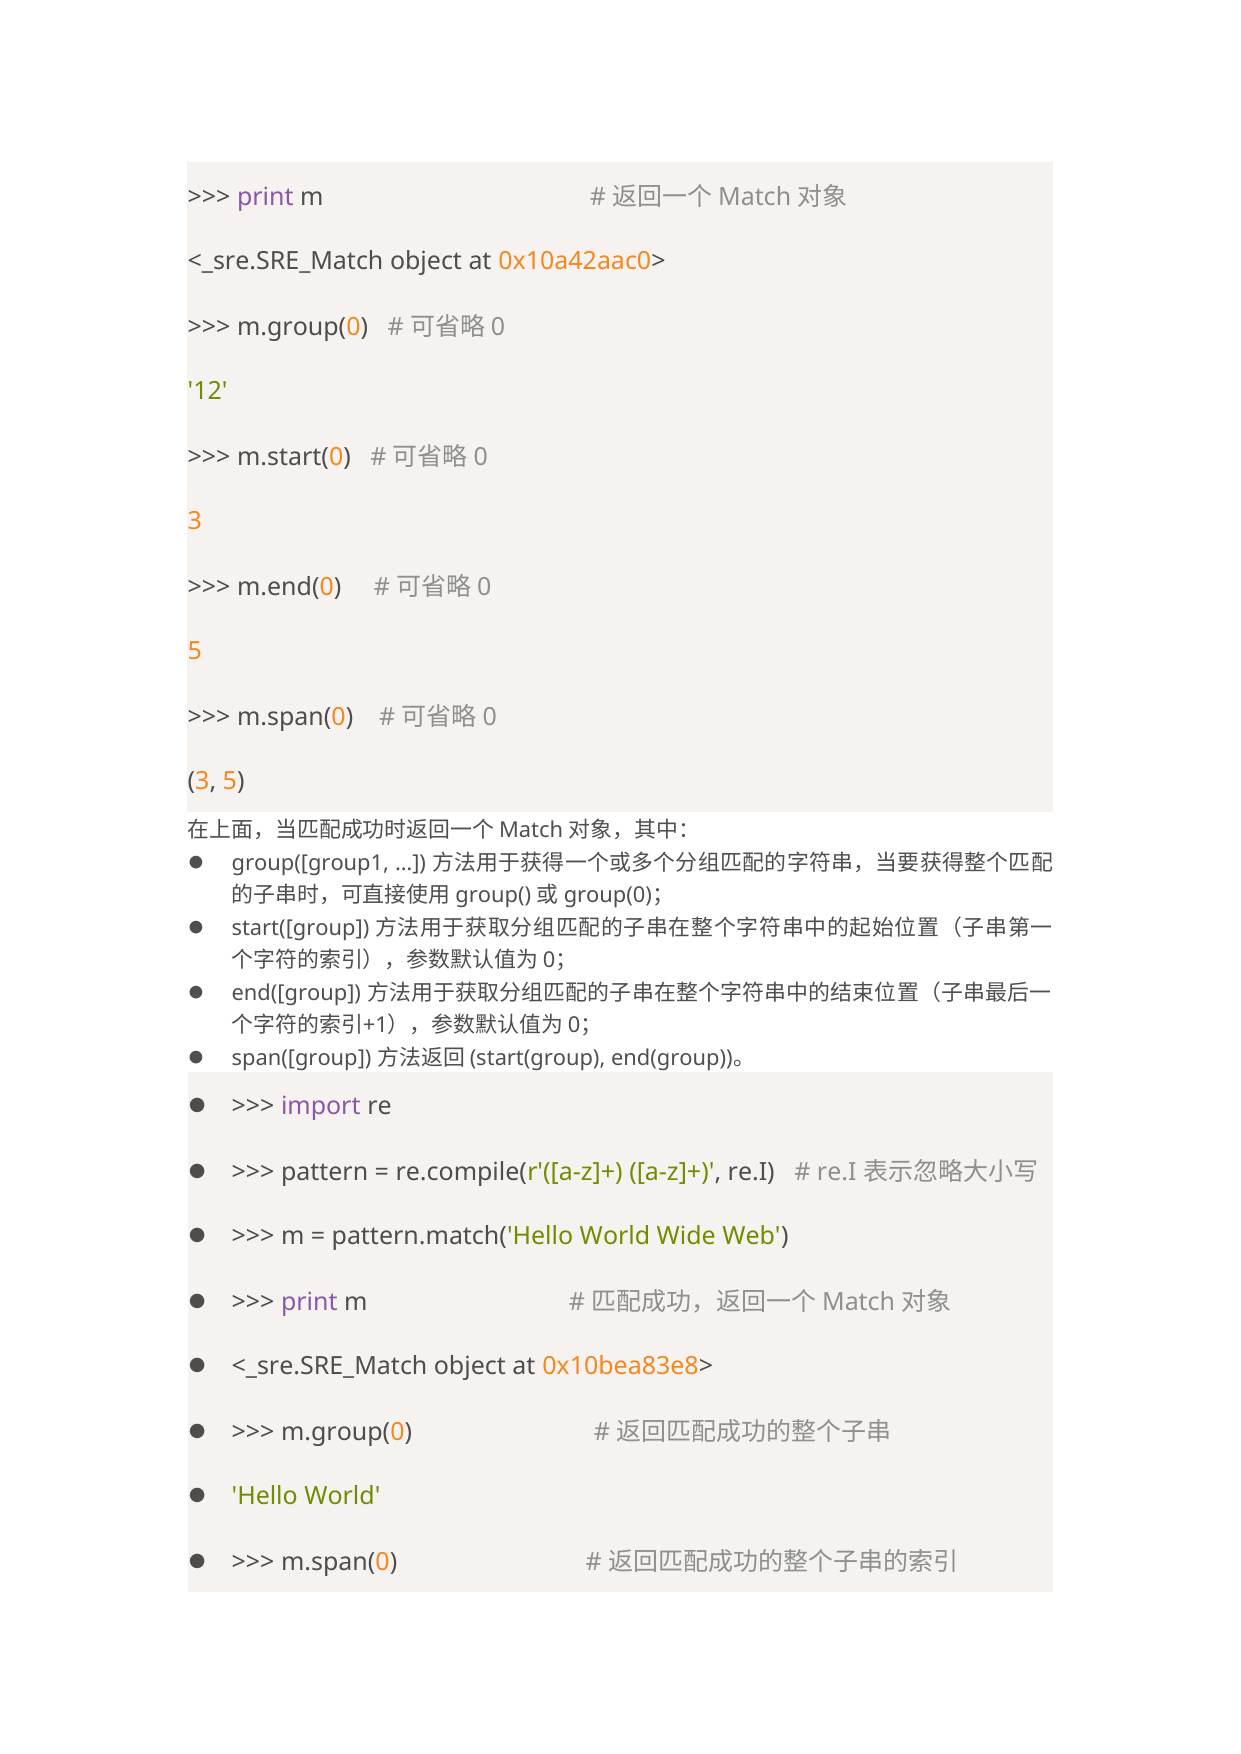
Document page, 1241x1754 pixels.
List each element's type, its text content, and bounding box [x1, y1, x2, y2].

text >>> print m # 返回一个 Match 对象 [187, 162, 1053, 227]
list group([group1, …]) 方法用于获得一个或多个分组匹配的字符串，当要获得整个匹配的子串时，可直接使用 group() 或 group(0)； [188, 844, 1053, 909]
text >>> m.group(0) # 可省略 0 [187, 292, 1053, 357]
text 在上面，当匹配成功时返回一个 Match 对象，其中： [188, 812, 1053, 844]
text >>> m.start(0) # 可省略 0 [187, 422, 1053, 487]
text >>> m.span(0) # 可省略 0 [187, 682, 1053, 747]
list <_sre.SRE_Match object at 0x10bea83e8> [188, 1332, 1053, 1397]
text (3, 5) [187, 747, 1053, 812]
list end([group]) 方法用于获取分组匹配的子串在整个字符串中的结束位置（子串最后一个字符的索引+1），参数默认值为 0； [188, 974, 1053, 1039]
list >>> pattern = re.compile(r'([a-z]+) ([a-z]+)', re.I) # re.I 表示忽略大小写 [188, 1137, 1053, 1202]
text <_sre.SRE_Match object at 0x10a42aac0> [187, 227, 1053, 292]
text >>> m.end(0) # 可省略 0 [187, 552, 1053, 617]
list >>> print m # 匹配成功，返回一个 Match 对象 [188, 1267, 1053, 1332]
text 5 [187, 617, 1053, 682]
list >>> m.group(0) # 返回匹配成功的整个子串 [188, 1397, 1053, 1462]
list start([group]) 方法用于获取分组匹配的子串在整个字符串中的起始位置（子串第一个字符的索引），参数默认值为 0； [188, 909, 1053, 974]
text 3 [187, 487, 1053, 552]
list >>> import re [188, 1072, 1053, 1137]
list 'Hello World' [188, 1462, 1053, 1527]
text '12' [187, 357, 1053, 422]
list span([group]) 方法返回 (start(group), end(group))。 [188, 1039, 1053, 1072]
list >>> m = pattern.match('Hello World Wide Web') [188, 1202, 1053, 1267]
list >>> m.span(0) # 返回匹配成功的整个子串的索引 [188, 1527, 1053, 1592]
